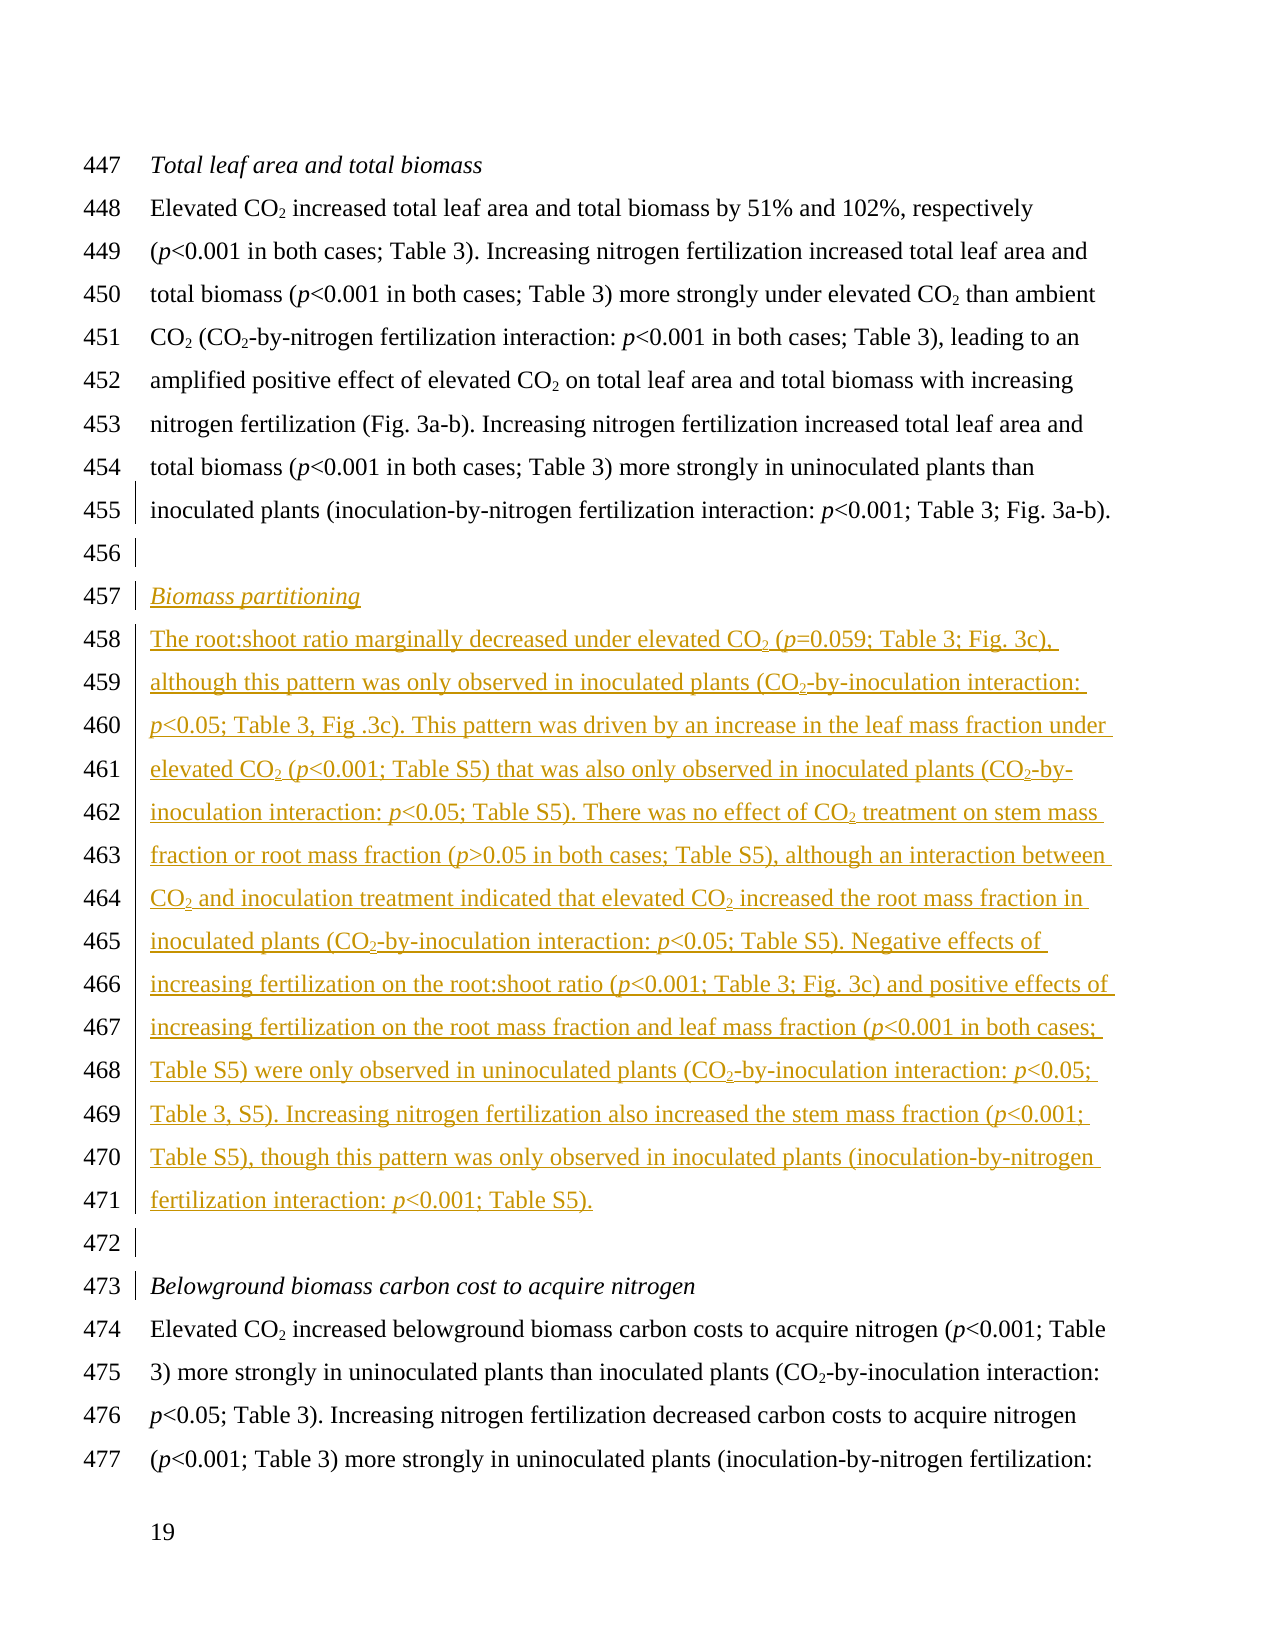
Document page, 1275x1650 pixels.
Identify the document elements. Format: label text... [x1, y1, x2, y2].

text Belowground biomass carbon cost to acquire nitrogen [150, 1271, 1125, 1300]
text Elevated CO2 increased total leaf area and total biomass by 51% and 102%, respectively (p<0.001 in both cases; Table 3). Increasing nitrogen fertilization increased total leaf area and total biomass (p<0.001 in both cases; Table 3) more strongly under elevated CO2 than ambient CO2 (CO2-by-nitrogen fertilization interaction: p<0.001 in both cases; Table 3), leading to an amplified positive effect of elevated CO2 on total leaf area and total biomass with increasing nitrogen fertilization (Fig. 3a-b). Increasing nitrogen fertilization increased total leaf area and total biomass (p<0.001 in both cases; Table 3) more strongly in uninoculated plants than inoculated plants (inoculation-by-nitrogen fertilization interaction: p<0.001; Table 3; Fig. 3a-b). [150, 193, 1125, 524]
text Total leaf area and total biomass [150, 150, 1125, 179]
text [150, 1314, 1125, 1472]
